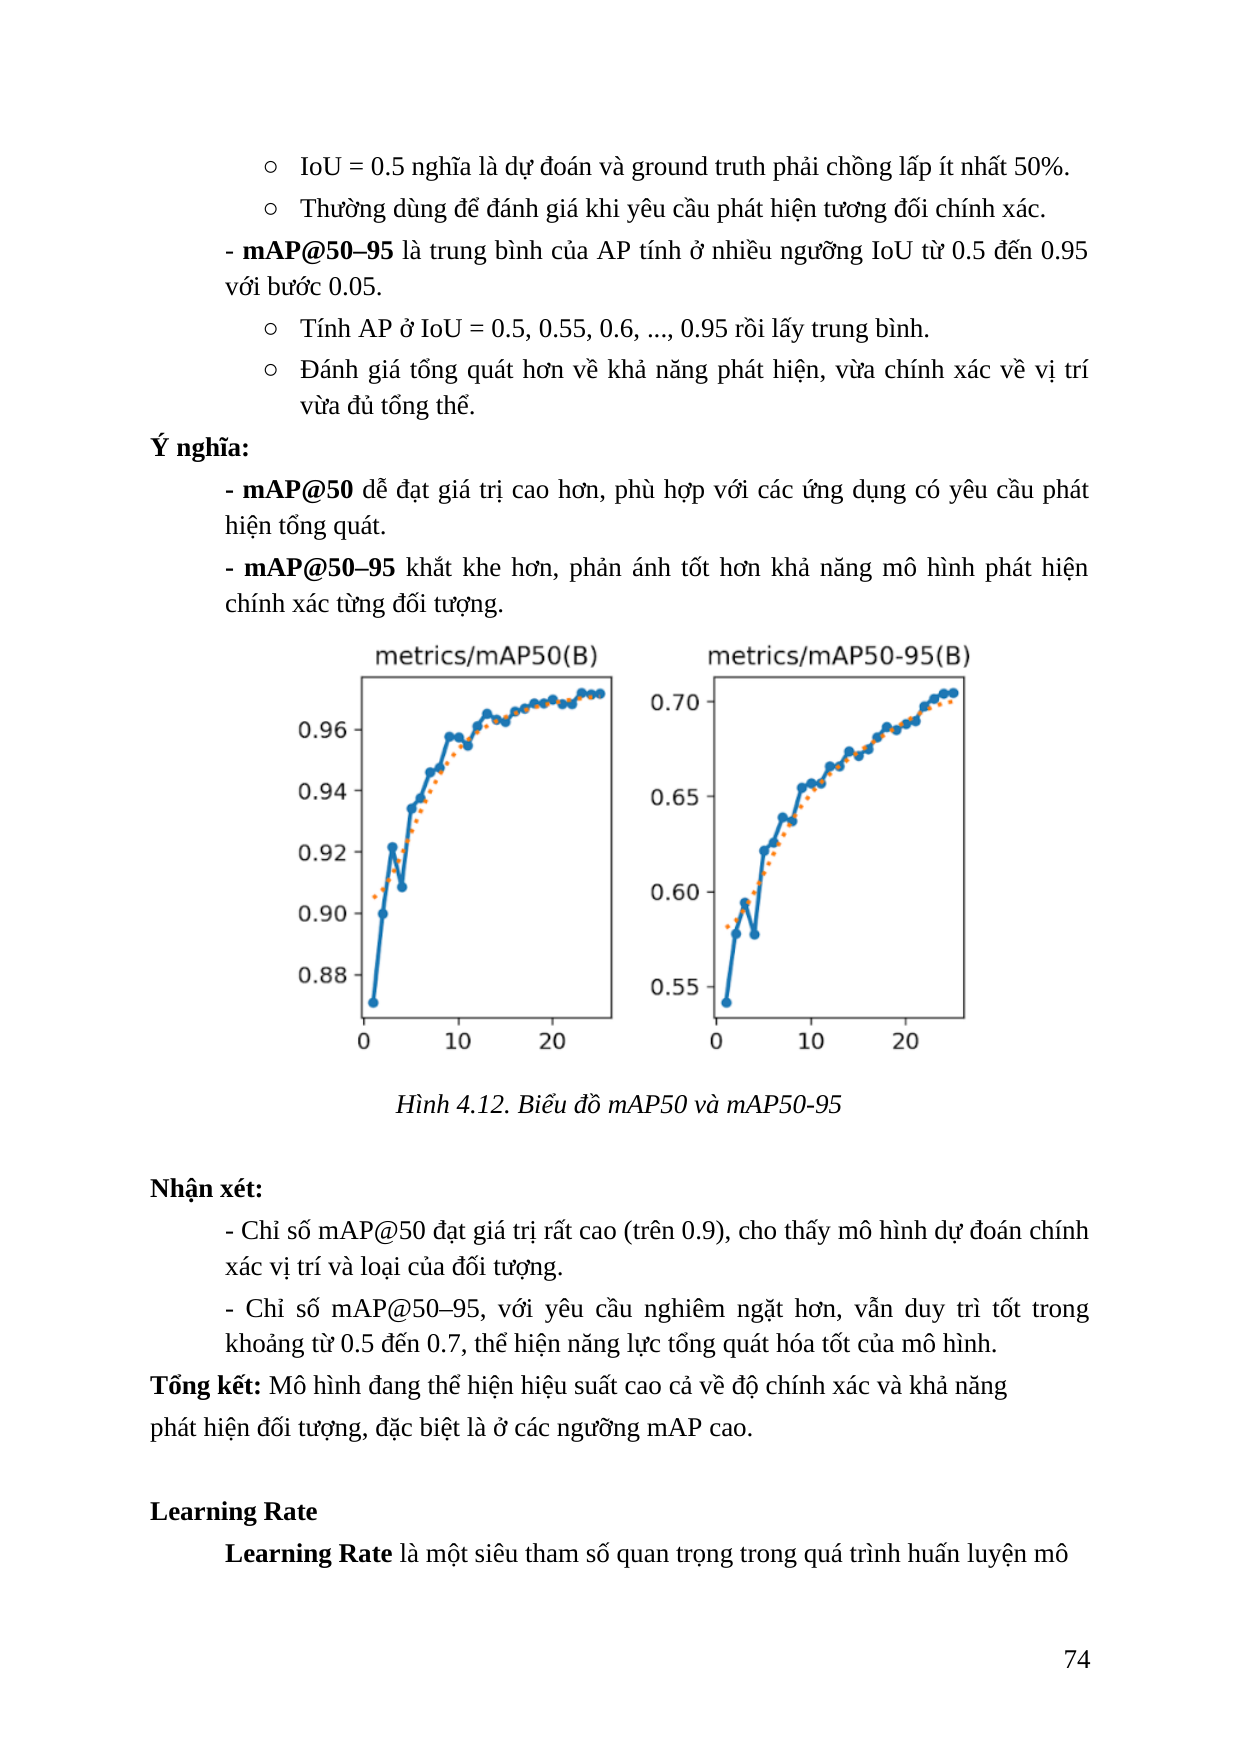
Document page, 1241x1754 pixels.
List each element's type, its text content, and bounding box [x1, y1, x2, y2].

list Tính AP ở IoU = 0.5, 0.55, 0.6, ..., 0.95 rồi lấy trung bình. [262, 312, 1090, 343]
text phát hiện đối tượng, đặc biệt là ở các ngưỡng mAP cao. [150, 1411, 1090, 1442]
picture [263, 628, 984, 1078]
subtitle Hình 4.12. Biểu đồ mAP50 và mAP50-95 [150, 1088, 1090, 1119]
text Tổng kết: Mô hình đang thể hiện hiệu suất cao cả về độ chính xác và khả năng [150, 1369, 1090, 1401]
text - mAP@50–95 là trung bình của AP tính ở nhiều ngưỡng IoU từ 0.5 đến 0.95 với bước 0.05. [225, 234, 1090, 301]
text Learning Rate [150, 1495, 1090, 1526]
text - mAP@50 dễ đạt giá trị cao hơn, phù hợp với các ứng dụng có yêu cầu phát hiện tổng quát. [225, 473, 1090, 540]
text Learning Rate là một siêu tham số quan trọng trong quá trình huấn luyện mô [150, 1537, 1090, 1568]
text Nhận xét: [150, 1172, 1090, 1203]
list Thường dùng để đánh giá khi yêu cầu phát hiện tương đối chính xác. [262, 192, 1090, 223]
text - Chỉ số mAP@50 đạt giá trị rất cao (trên 0.9), cho thấy mô hình dự đoán chính xác vị trí và loại của đối tượng. [225, 1214, 1090, 1281]
list Đánh giá tổng quát hơn về khả năng phát hiện, vừa chính xác về vị trí vừa đủ tổng thể. [262, 354, 1090, 421]
text - mAP@50–95 khắt khe hơn, phản ánh tốt hơn khả năng mô hình phát hiện chính xác từng đối tượng. [225, 551, 1090, 618]
text Ý nghĩa: [150, 431, 1090, 462]
list IoU = 0.5 nghĩa là dự đoán và ground truth phải chồng lấp ít nhất 50%. [262, 150, 1090, 181]
text - Chỉ số mAP@50–95, với yêu cầu nghiêm ngặt hơn, vẫn duy trì tốt trong khoảng từ 0.5 đến 0.7, thể hiện năng lực tổng quát hóa tốt của mô hình. [225, 1292, 1090, 1358]
